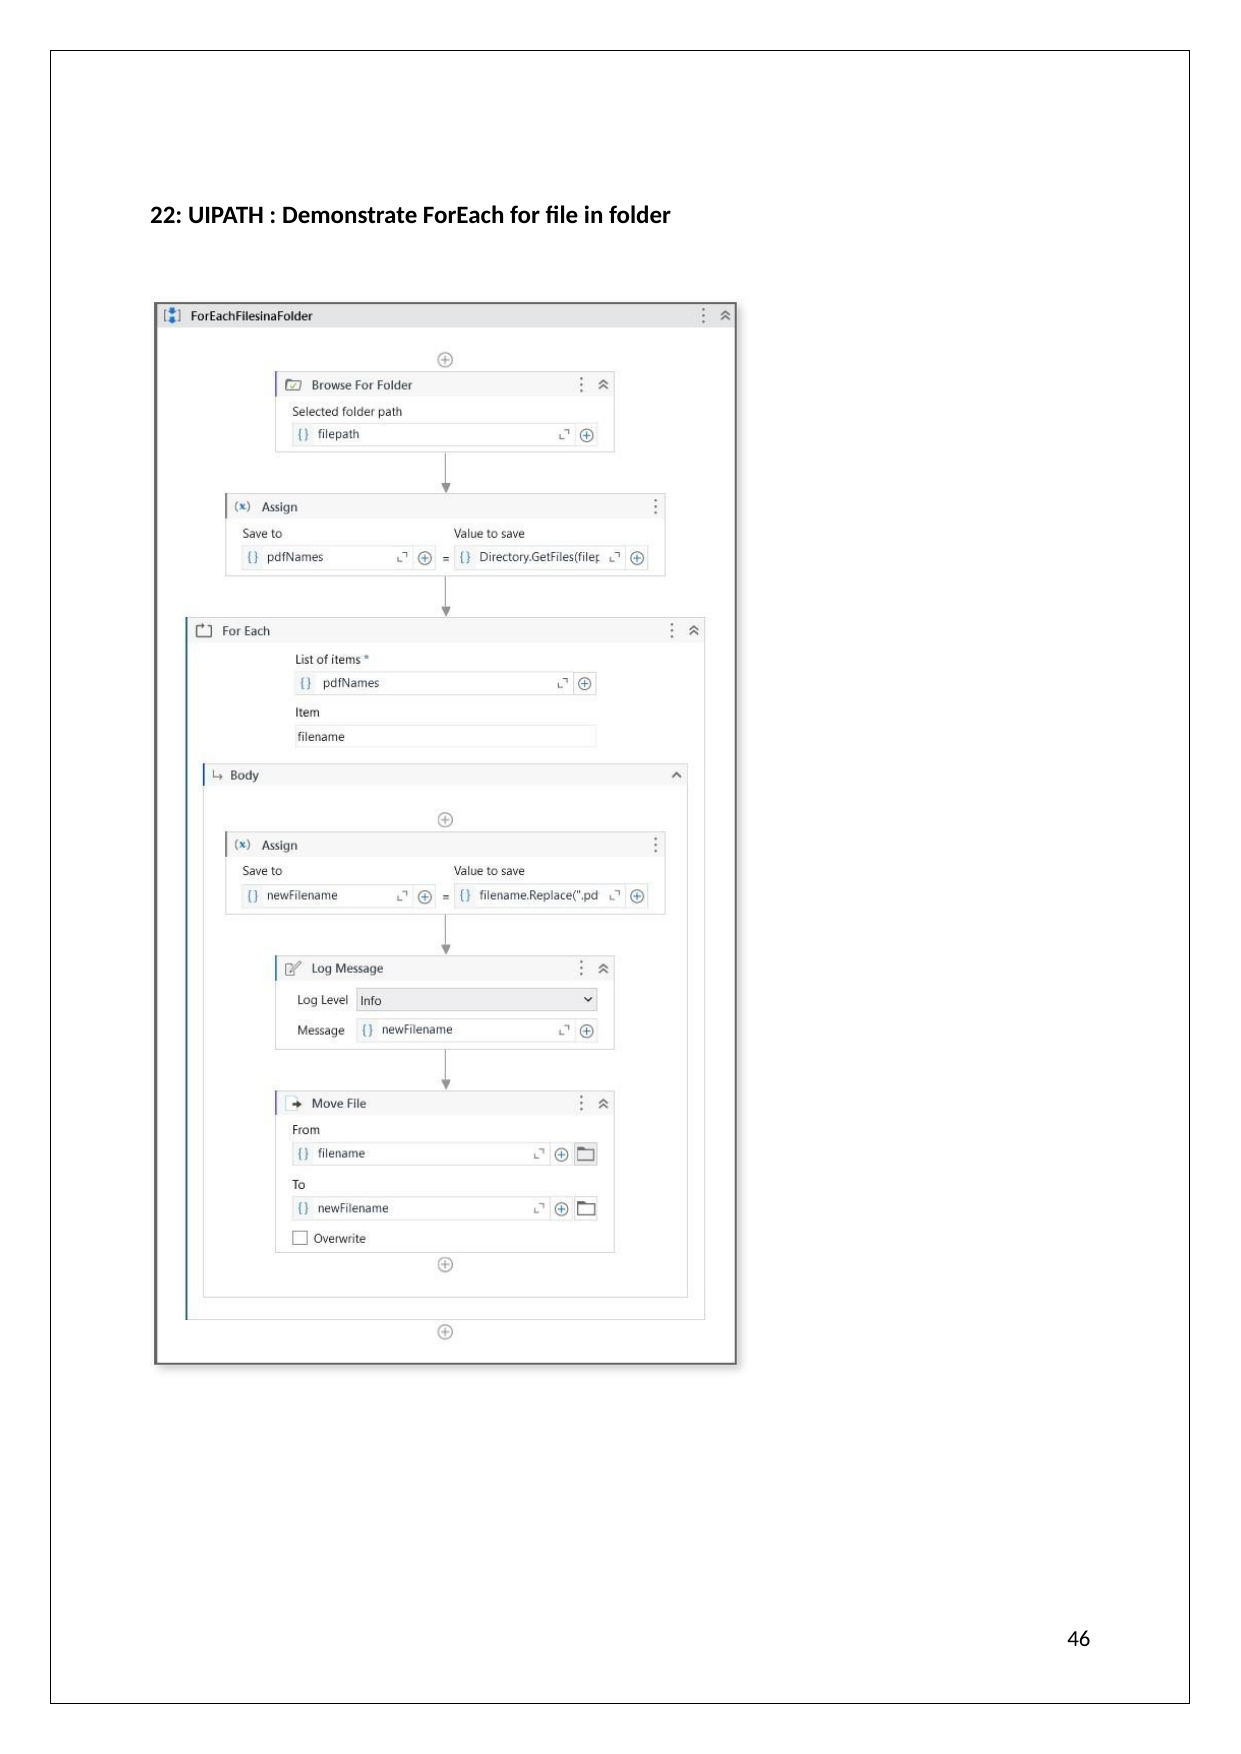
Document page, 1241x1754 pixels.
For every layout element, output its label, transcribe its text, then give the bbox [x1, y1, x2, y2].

text 22: UIPATH : Demonstrate ForEach for file in folder [150, 199, 1090, 230]
picture [150, 296, 751, 1379]
